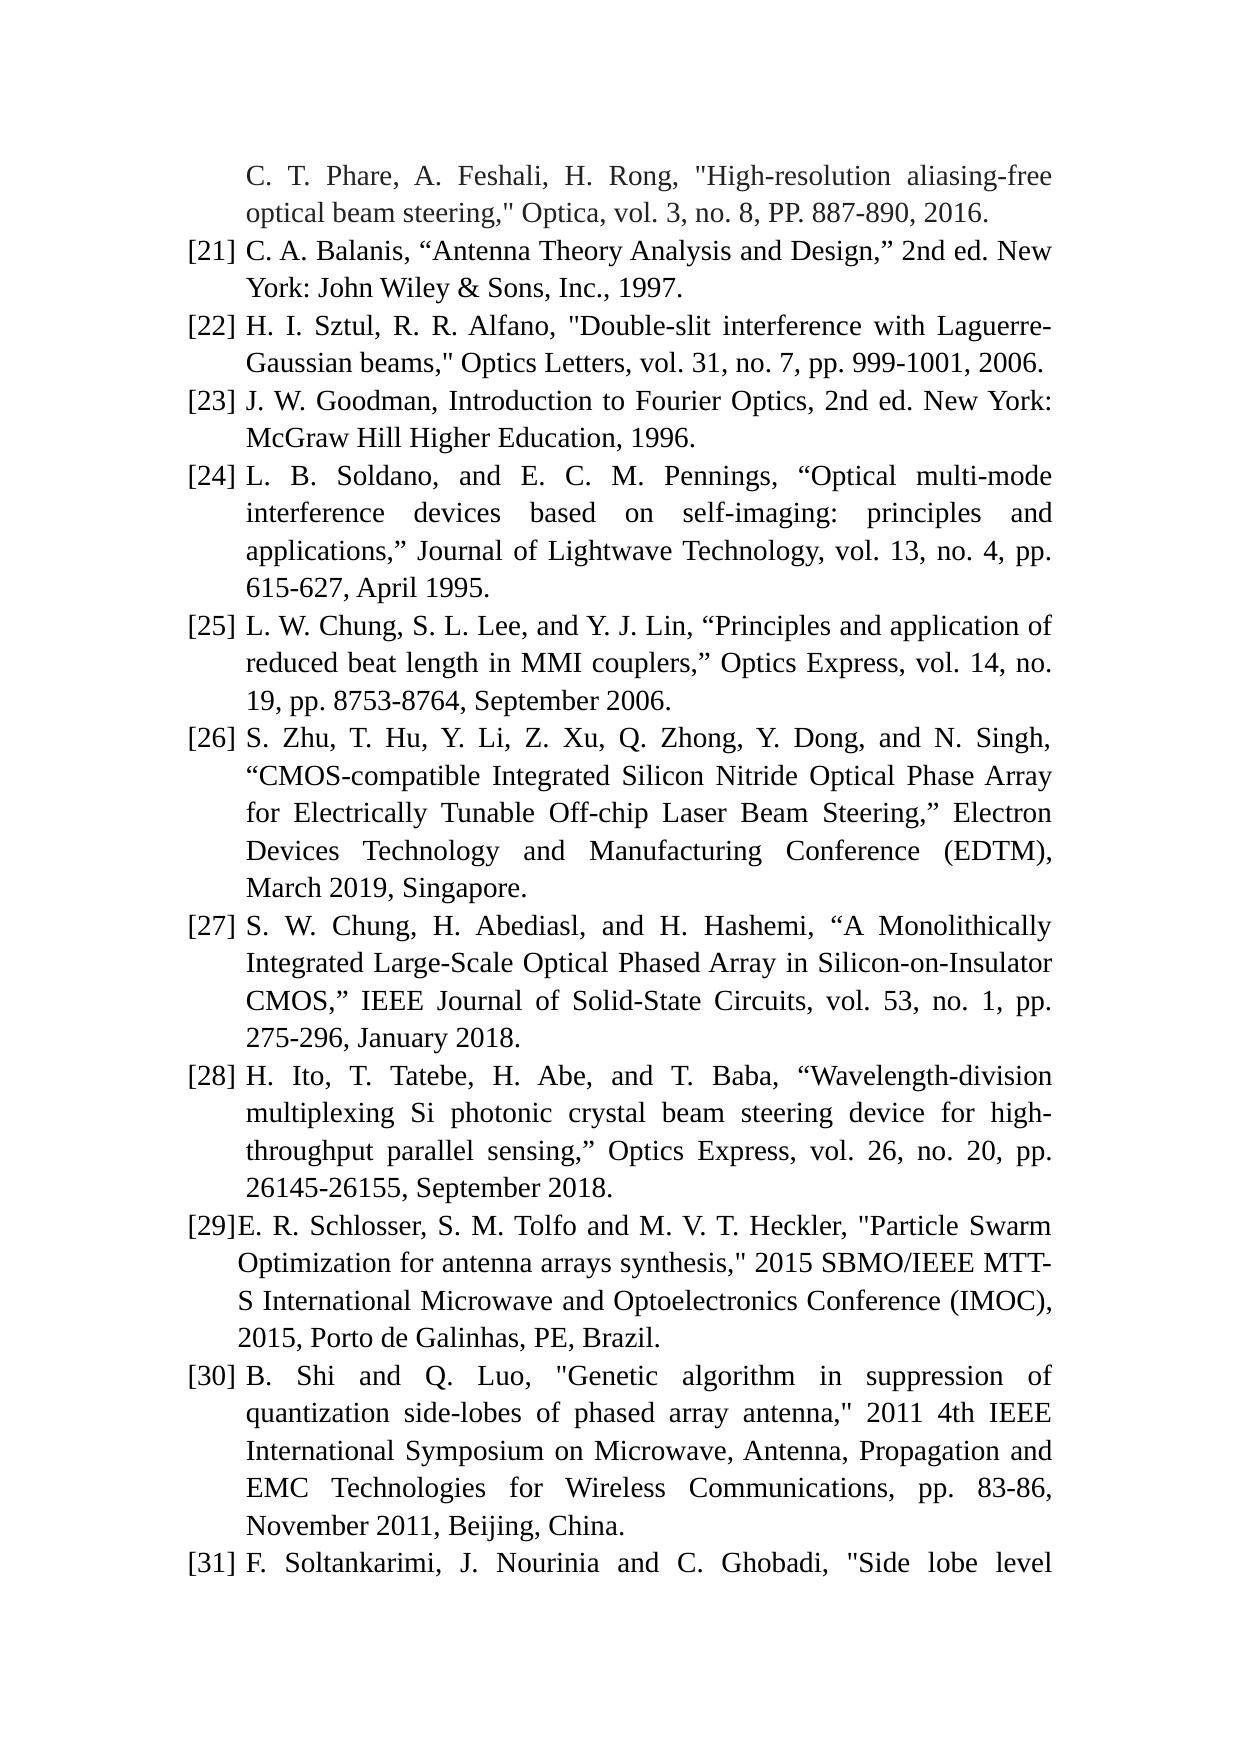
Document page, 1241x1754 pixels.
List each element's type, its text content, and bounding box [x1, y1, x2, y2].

list J. W. Goodman, Introduction to Fourier Optics, 2nd ed. New York: McGraw Hill Higher Education, 1996. [187, 381, 1053, 456]
list S. Zhu, T. Hu, Y. Li, Z. Xu, Q. Zhong, Y. Dong, and N. Singh, “CMOS-compatible Integrated Silicon Nitride Optical Phase Array for Electrically Tunable Off-chip Laser Beam Steering,” Electron Devices Technology and Manufacturing Conference (EDTM), March 2019, Singapore. [187, 718, 1053, 906]
list H. Ito, T. Tatebe, H. Abe, and T. Baba, “Wavelength-division multiplexing Si photonic crystal beam steering device for high-throughput parallel sensing,” Optics Express, vol. 26, no. 20, pp. 26145-26155, September 2018. [187, 1056, 1053, 1206]
list L. B. Soldano, and E. C. M. Pennings, “Optical multi-mode interference devices based on self-imaging: principles and applications,” Journal of Lightwave Technology, vol. 13, no. 4, pp. 615-627, April 1995. [187, 456, 1053, 606]
list B. Shi and Q. Luo, "Genetic algorithm in suppression of quantization side-lobes of phased array antenna," 2011 4th IEEE International Symposium on Microwave, Antenna, Propagation and EMC Technologies for Wireless Communications, pp. 83-86, November 2011, Beijing, China. [187, 1356, 1053, 1543]
list H. I. Sztul, R. R. Alfano, "Double-slit interference with Laguerre-Gaussian beams," Optics Letters, vol. 31, no. 7, pp. 999-1001, 2006. [187, 306, 1053, 381]
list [187, 156, 1053, 231]
list C. A. Balanis, “Antenna Theory Analysis and Design,” 2nd ed. New York: John Wiley & Sons, Inc., 1997. [187, 231, 1053, 306]
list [187, 1543, 1053, 1581]
list S. W. Chung, H. Abediasl, and H. Hashemi, “A Monolithically Integrated Large-Scale Optical Phased Array in Silicon-on-Insulator CMOS,” IEEE Journal of Solid-State Circuits, vol. 53, no. 1, pp. 275-296, January 2018. [187, 906, 1053, 1056]
list L. W. Chung, S. L. Lee, and Y. J. Lin, “Principles and application of reduced beat length in MMI couplers,” Optics Express, vol. 14, no. 19, pp. 8753-8764, September 2006. [187, 606, 1053, 718]
list E. R. Schlosser, S. M. Tolfo and M. V. T. Heckler, "Particle Swarm Optimization for antenna arrays synthesis," 2015 SBMO/IEEE MTT-S International Microwave and Optoelectronics Conference (IMOC), 2015, Porto de Galinhas, PE, Brazil. [187, 1206, 1053, 1356]
